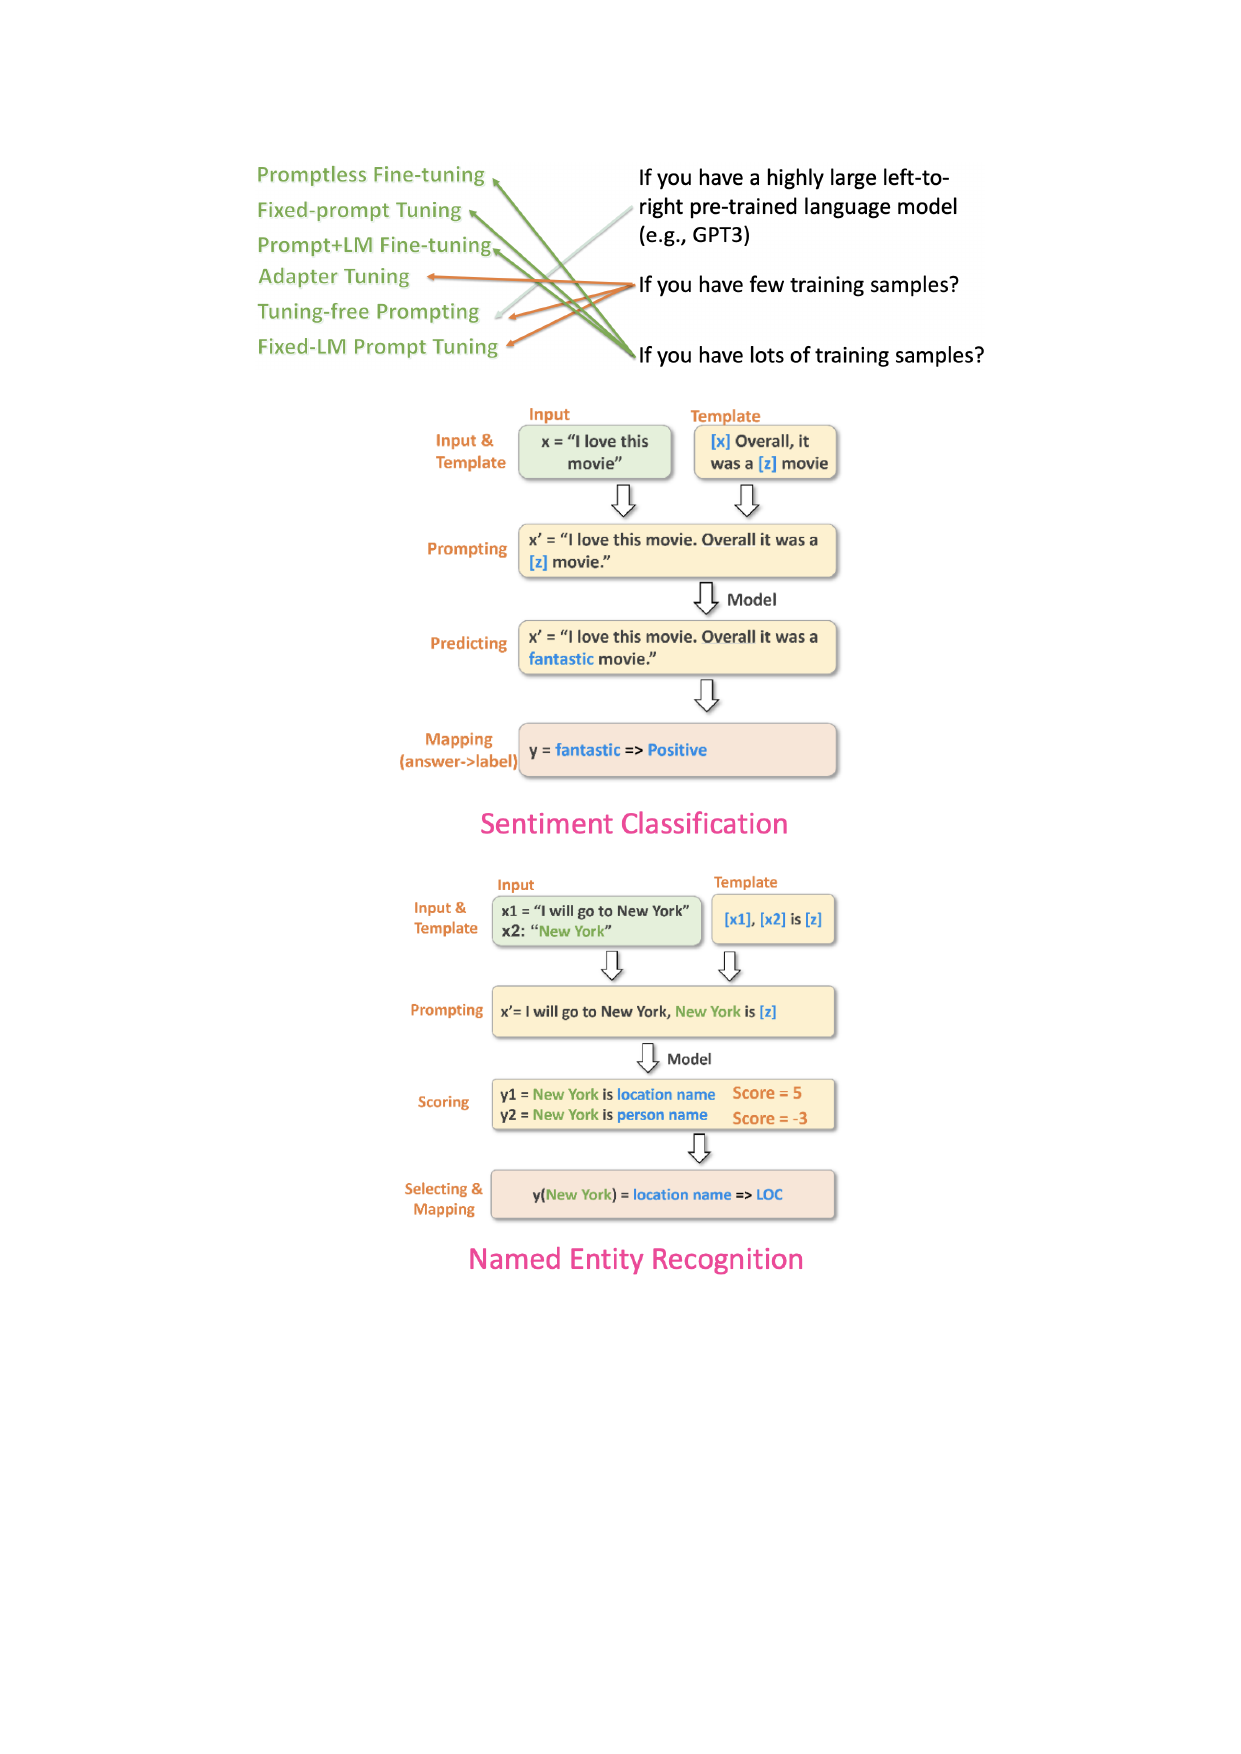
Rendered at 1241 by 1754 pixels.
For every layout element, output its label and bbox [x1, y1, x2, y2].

picture [397, 869, 843, 1280]
picture [255, 162, 986, 370]
picture [393, 402, 848, 839]
